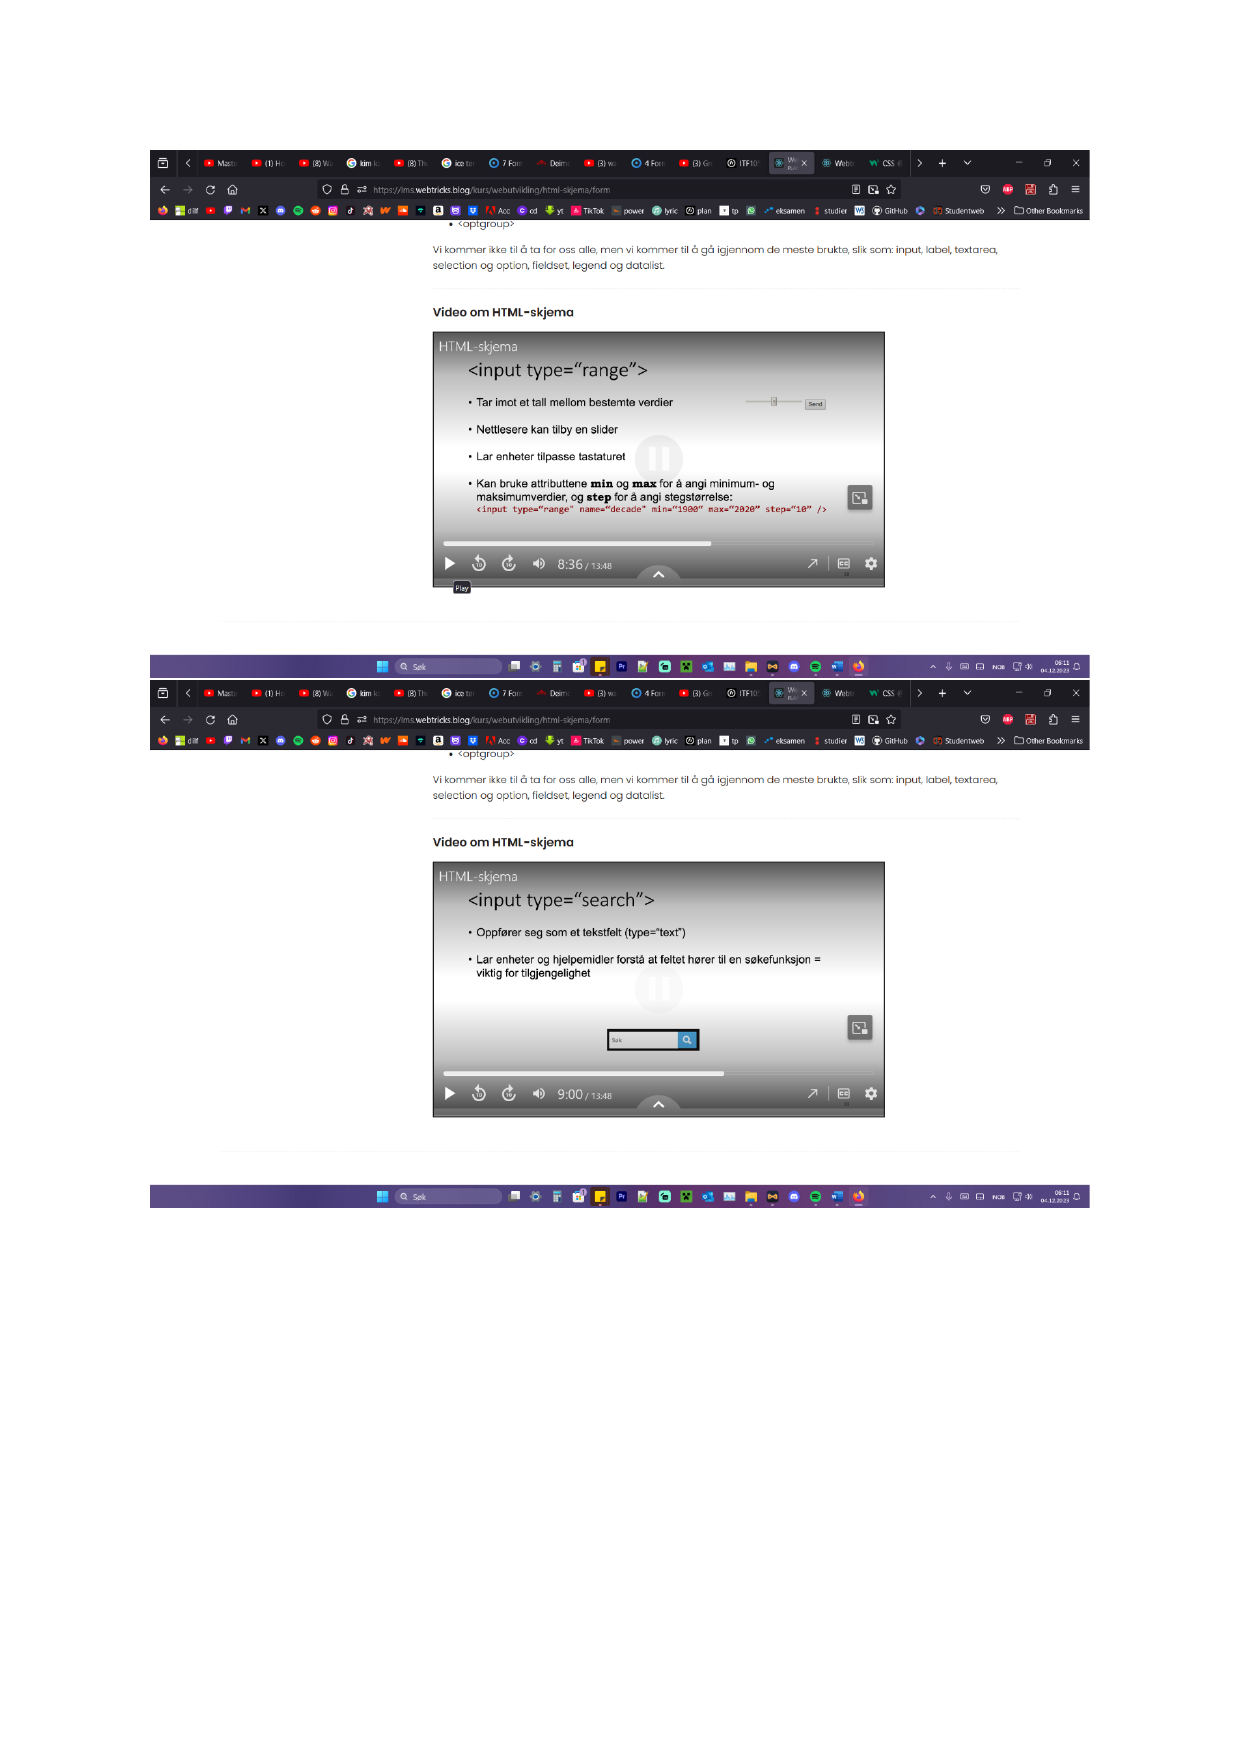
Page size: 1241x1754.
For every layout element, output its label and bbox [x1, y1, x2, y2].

picture [150, 150, 1090, 678]
picture [150, 680, 1090, 1208]
